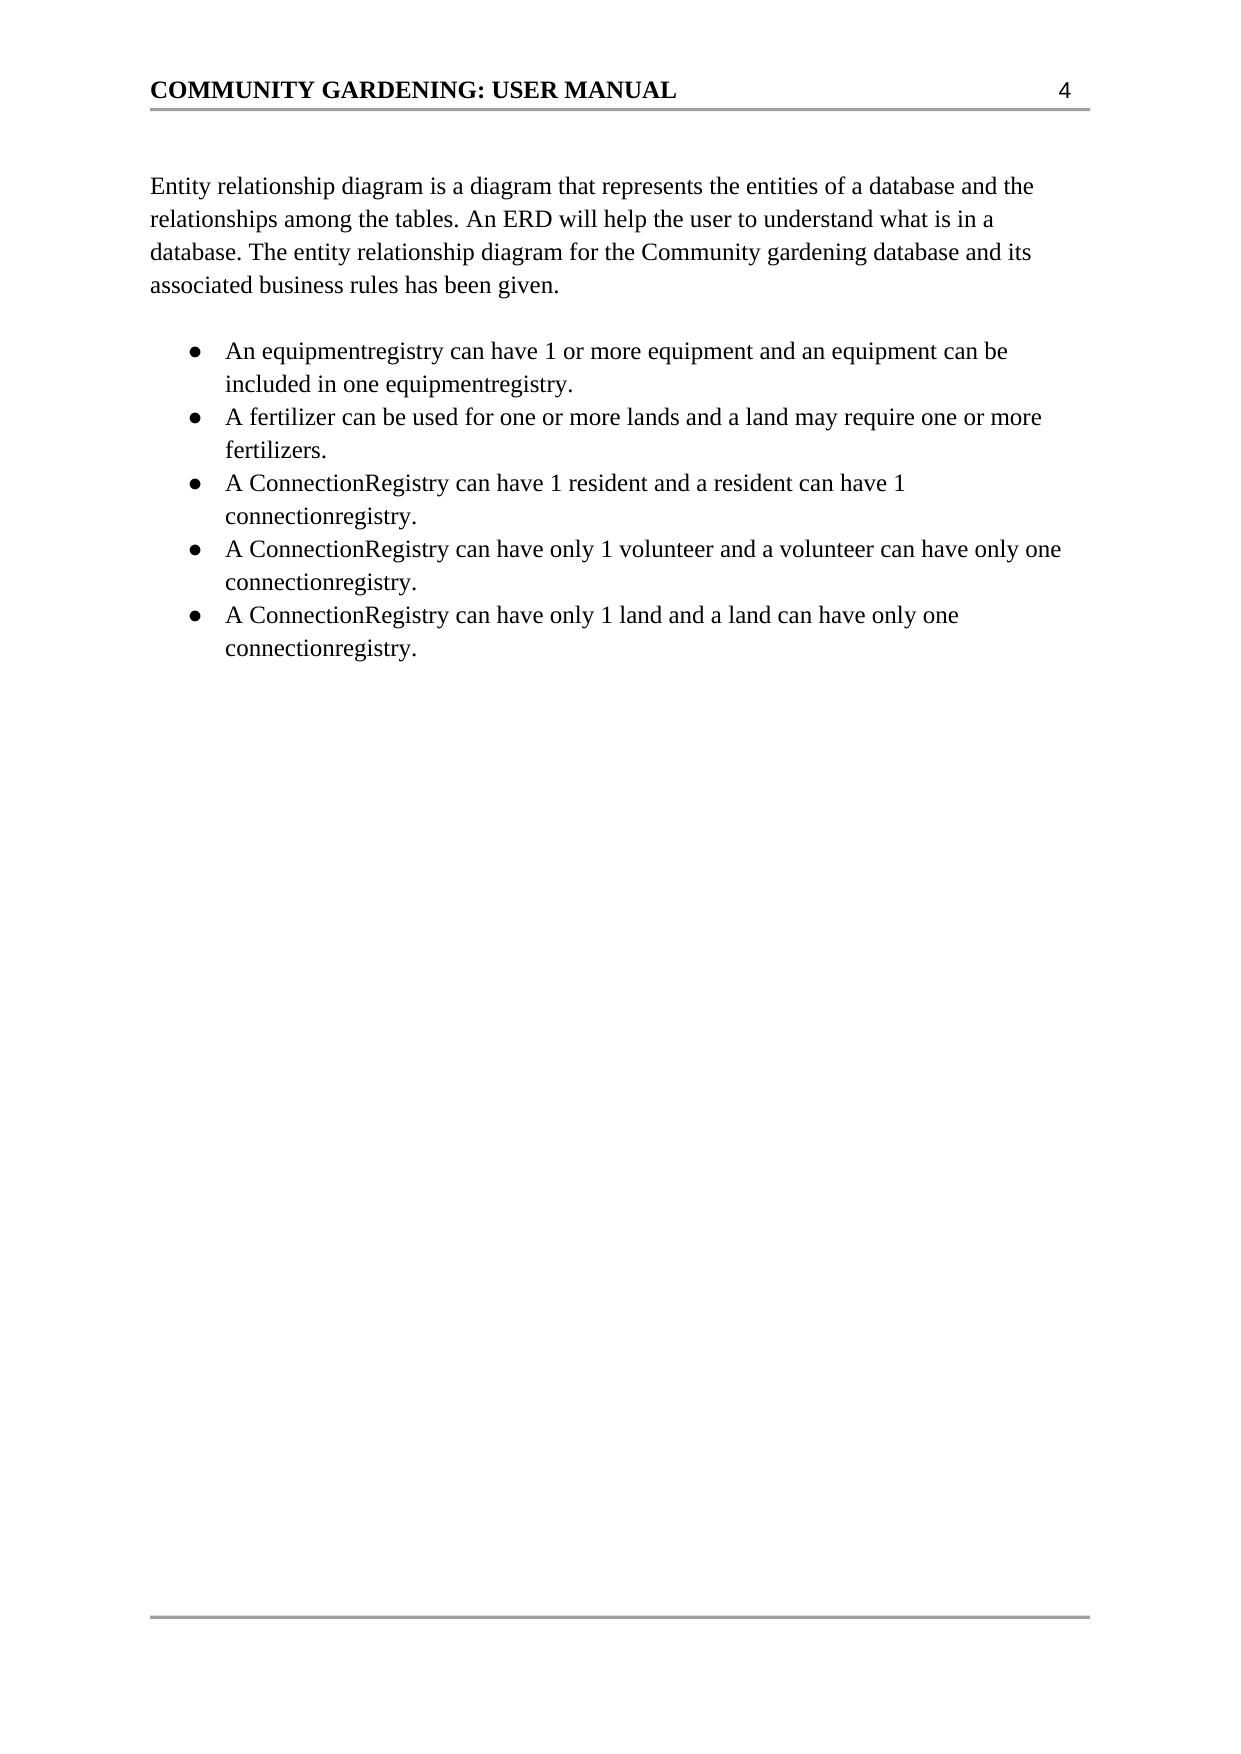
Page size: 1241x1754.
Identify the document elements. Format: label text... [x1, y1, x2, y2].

list A fertilizer can be used for one or more lands and a land may require one or more fertilizers. [187, 402, 1090, 464]
list A ConnectionRegistry can have only 1 land and a land can have only one connectionregistry. [187, 601, 1090, 662]
list A ConnectionRegistry can have 1 resident and a resident can have 1 connectionregistry. [187, 468, 1090, 530]
list A ConnectionRegistry can have only 1 volunteer and a volunteer can have only one connectionregistry. [187, 534, 1090, 596]
text Entity relationship diagram is a diagram that represents the entities of a database and the relationships among the tables. An ERD will help the user to understand what is in a database. The entity relationship diagram for the Community gardening database and its associated business rules has been given. [150, 171, 1090, 299]
list An equipmentregistry can have 1 or more equipment and an equipment can be included in one equipmentregistry. [187, 336, 1090, 398]
